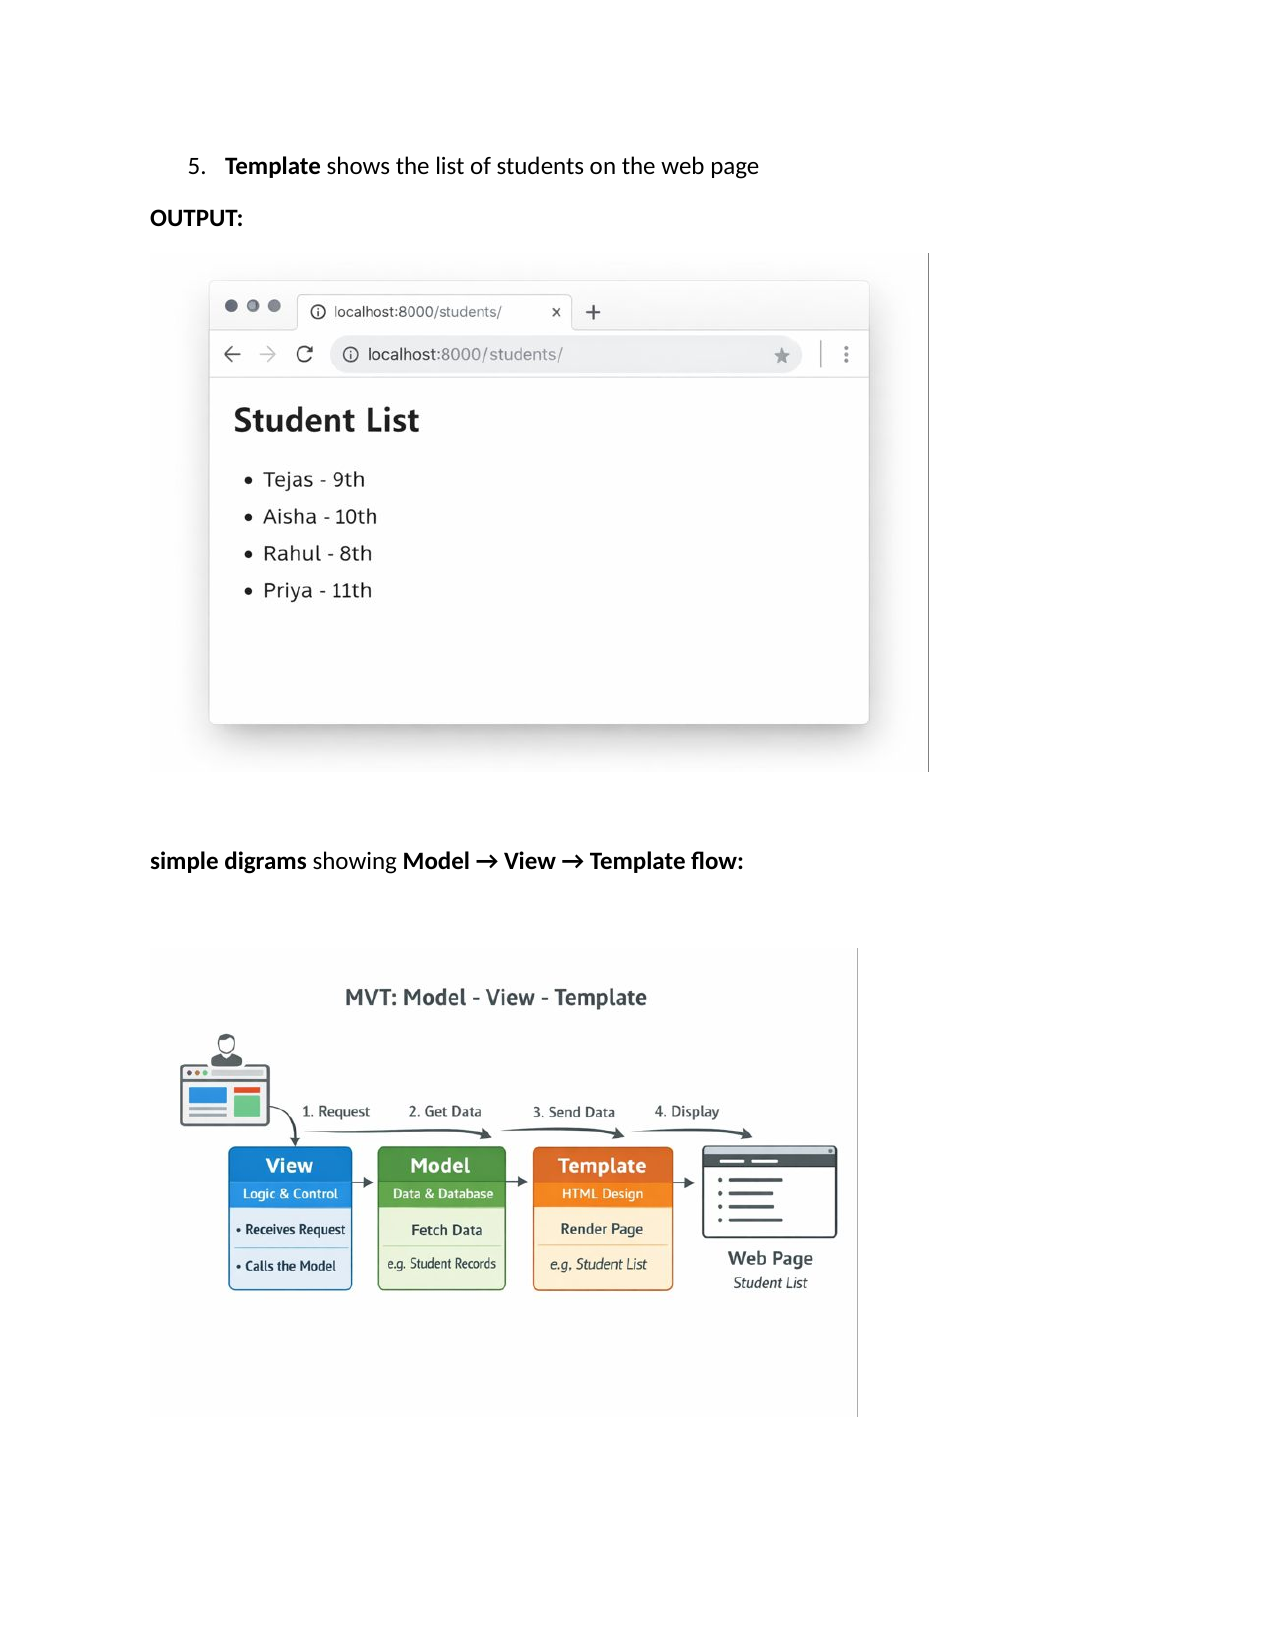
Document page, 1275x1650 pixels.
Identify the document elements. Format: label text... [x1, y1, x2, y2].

picture [150, 253, 929, 772]
picture [150, 948, 858, 1417]
list Template shows the list of students on the web page [187, 150, 1125, 181]
text OUTPUT: [150, 202, 1125, 232]
text simple digrams showing Model → View → Template flow: [150, 845, 1125, 875]
